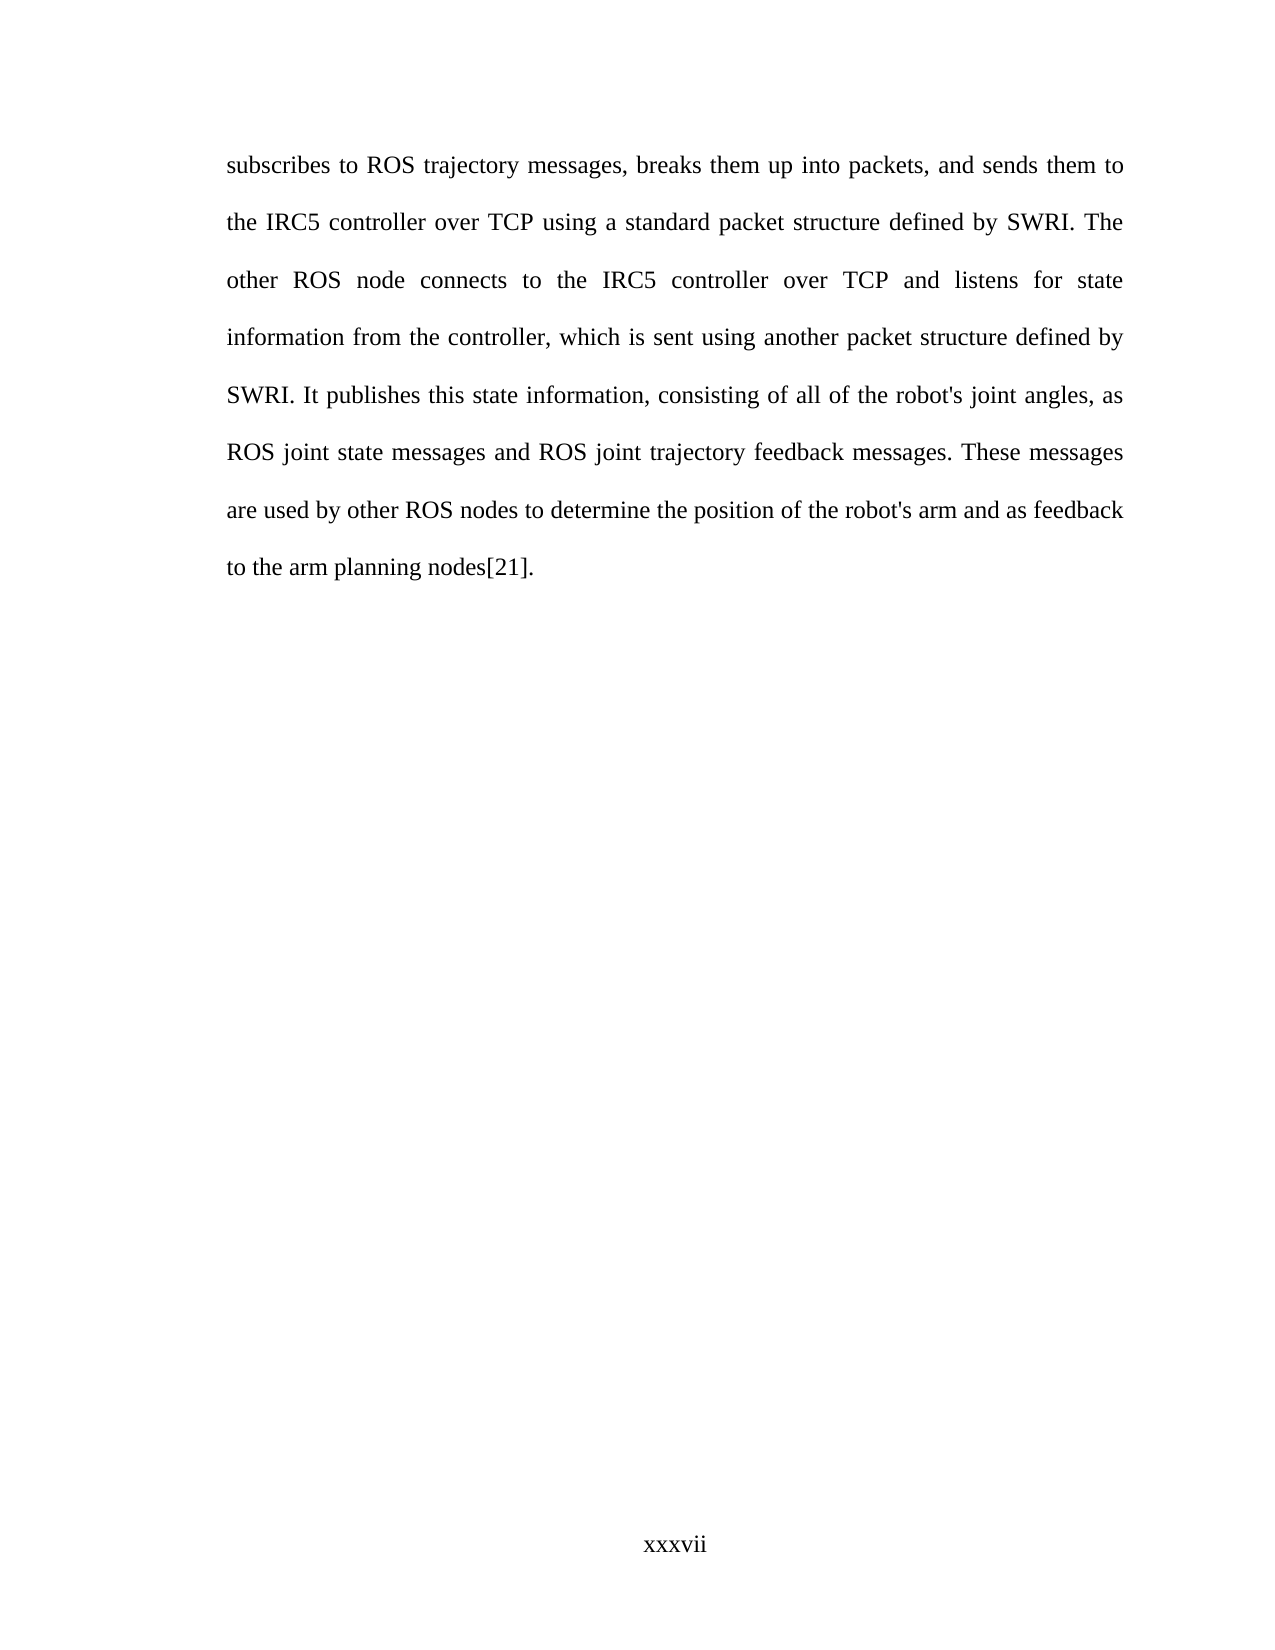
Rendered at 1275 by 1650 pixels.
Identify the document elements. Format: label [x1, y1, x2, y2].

text [226, 150, 1125, 581]
